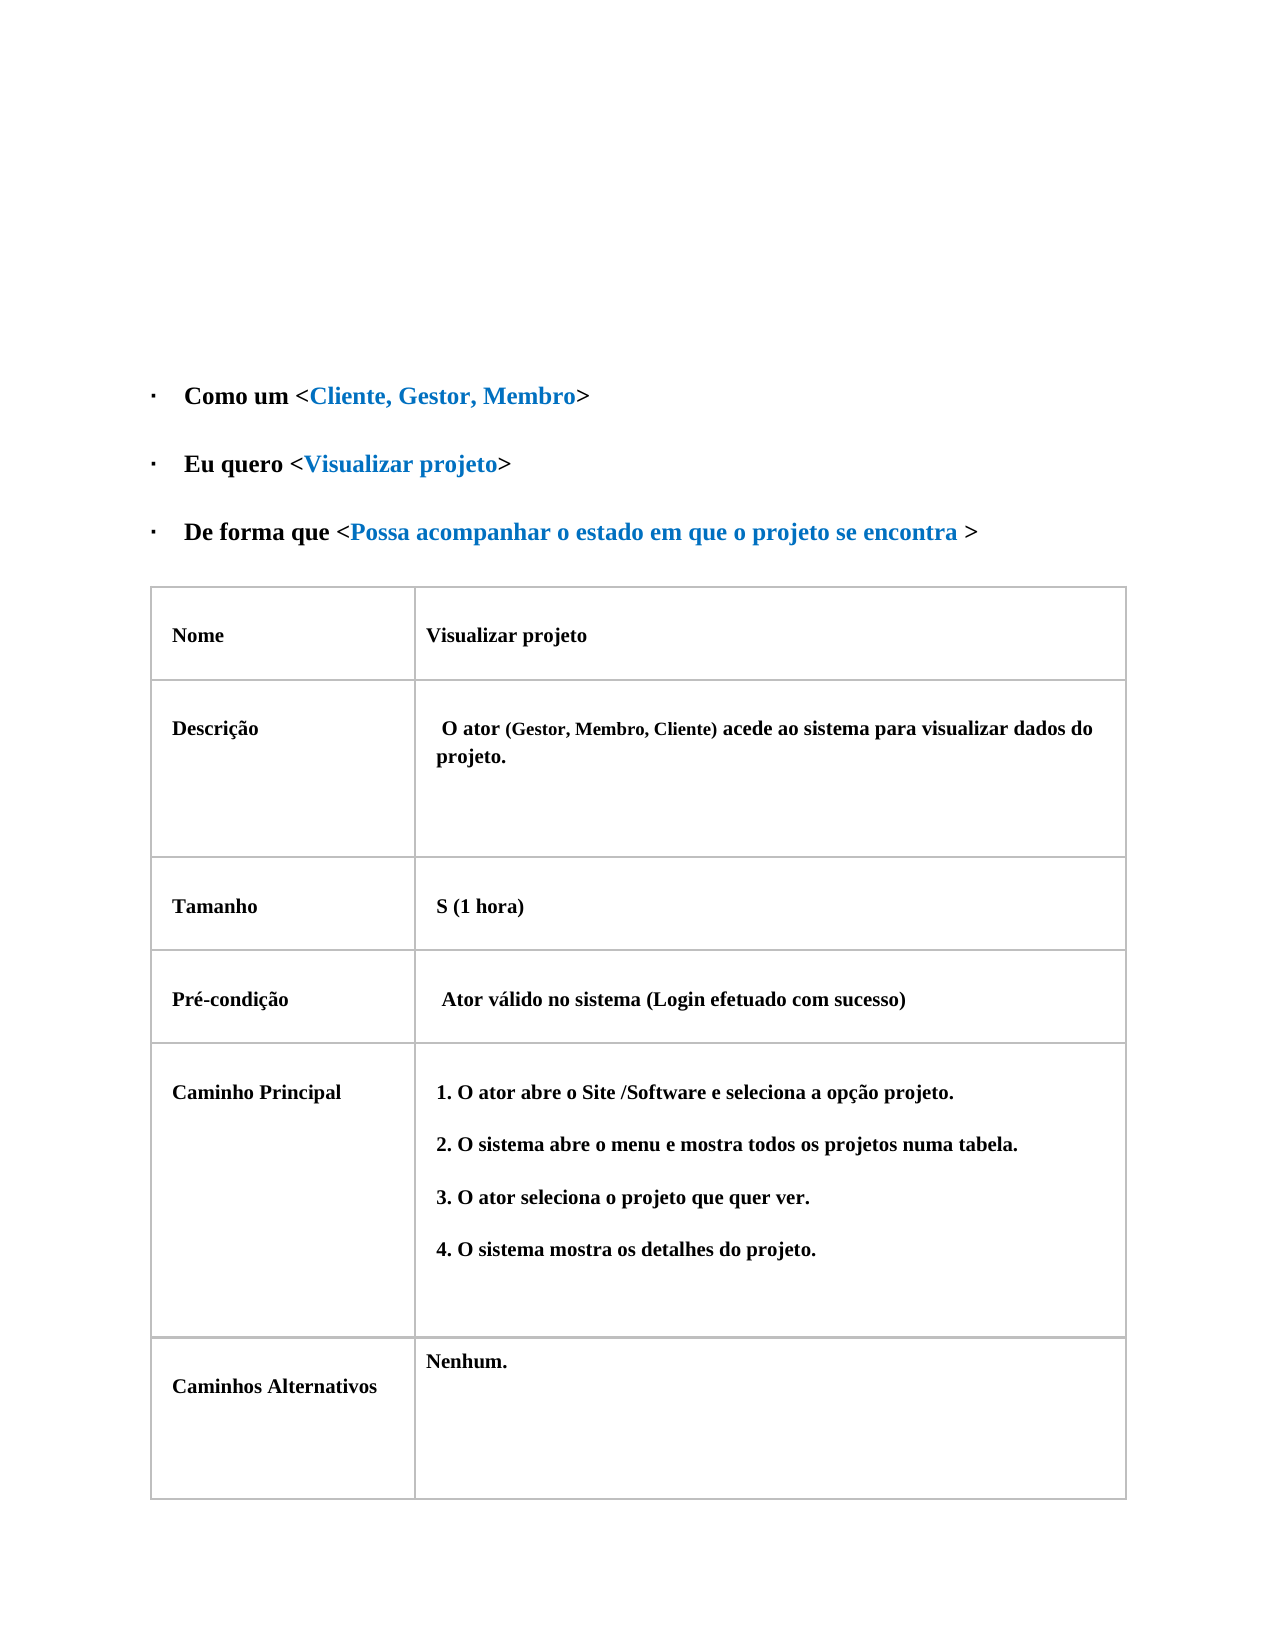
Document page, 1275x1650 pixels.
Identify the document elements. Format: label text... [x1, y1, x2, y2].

table_cell Caminho Principal [152, 1044, 414, 1336]
table_cell Tamanho [152, 858, 414, 949]
text · Como um <Cliente, Gestor, Membro> [150, 381, 1125, 410]
text · De forma que <Possa acompanhar o estado em que o projeto se encontra > [150, 517, 1125, 546]
table_cell Pré-condição [152, 951, 414, 1042]
table_cell Nenhum. [416, 1339, 1125, 1497]
table_cell O ator (Gestor, Membro, Cliente) acede ao sistema para visualizar dados do projeto. [416, 681, 1125, 856]
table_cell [152, 1339, 414, 1497]
table_cell Descrição [152, 681, 414, 856]
table_cell 1. O ator abre o Site /Software e seleciona a opção projeto. 2. O sistema abre o menu e mostra todos os projetos numa tabela. 3. O ator seleciona o projeto que quer ver. 4. O sistema mostra os detalhes do projeto. [416, 1044, 1125, 1336]
table_cell S (1 hora) [416, 858, 1125, 949]
table_header Visualizar projeto [416, 588, 1125, 678]
text · Eu quero <Visualizar projeto> [150, 449, 1125, 478]
table_header Nome [152, 588, 414, 678]
table_cell Ator válido no sistema (Login efetuado com sucesso) [416, 951, 1125, 1042]
